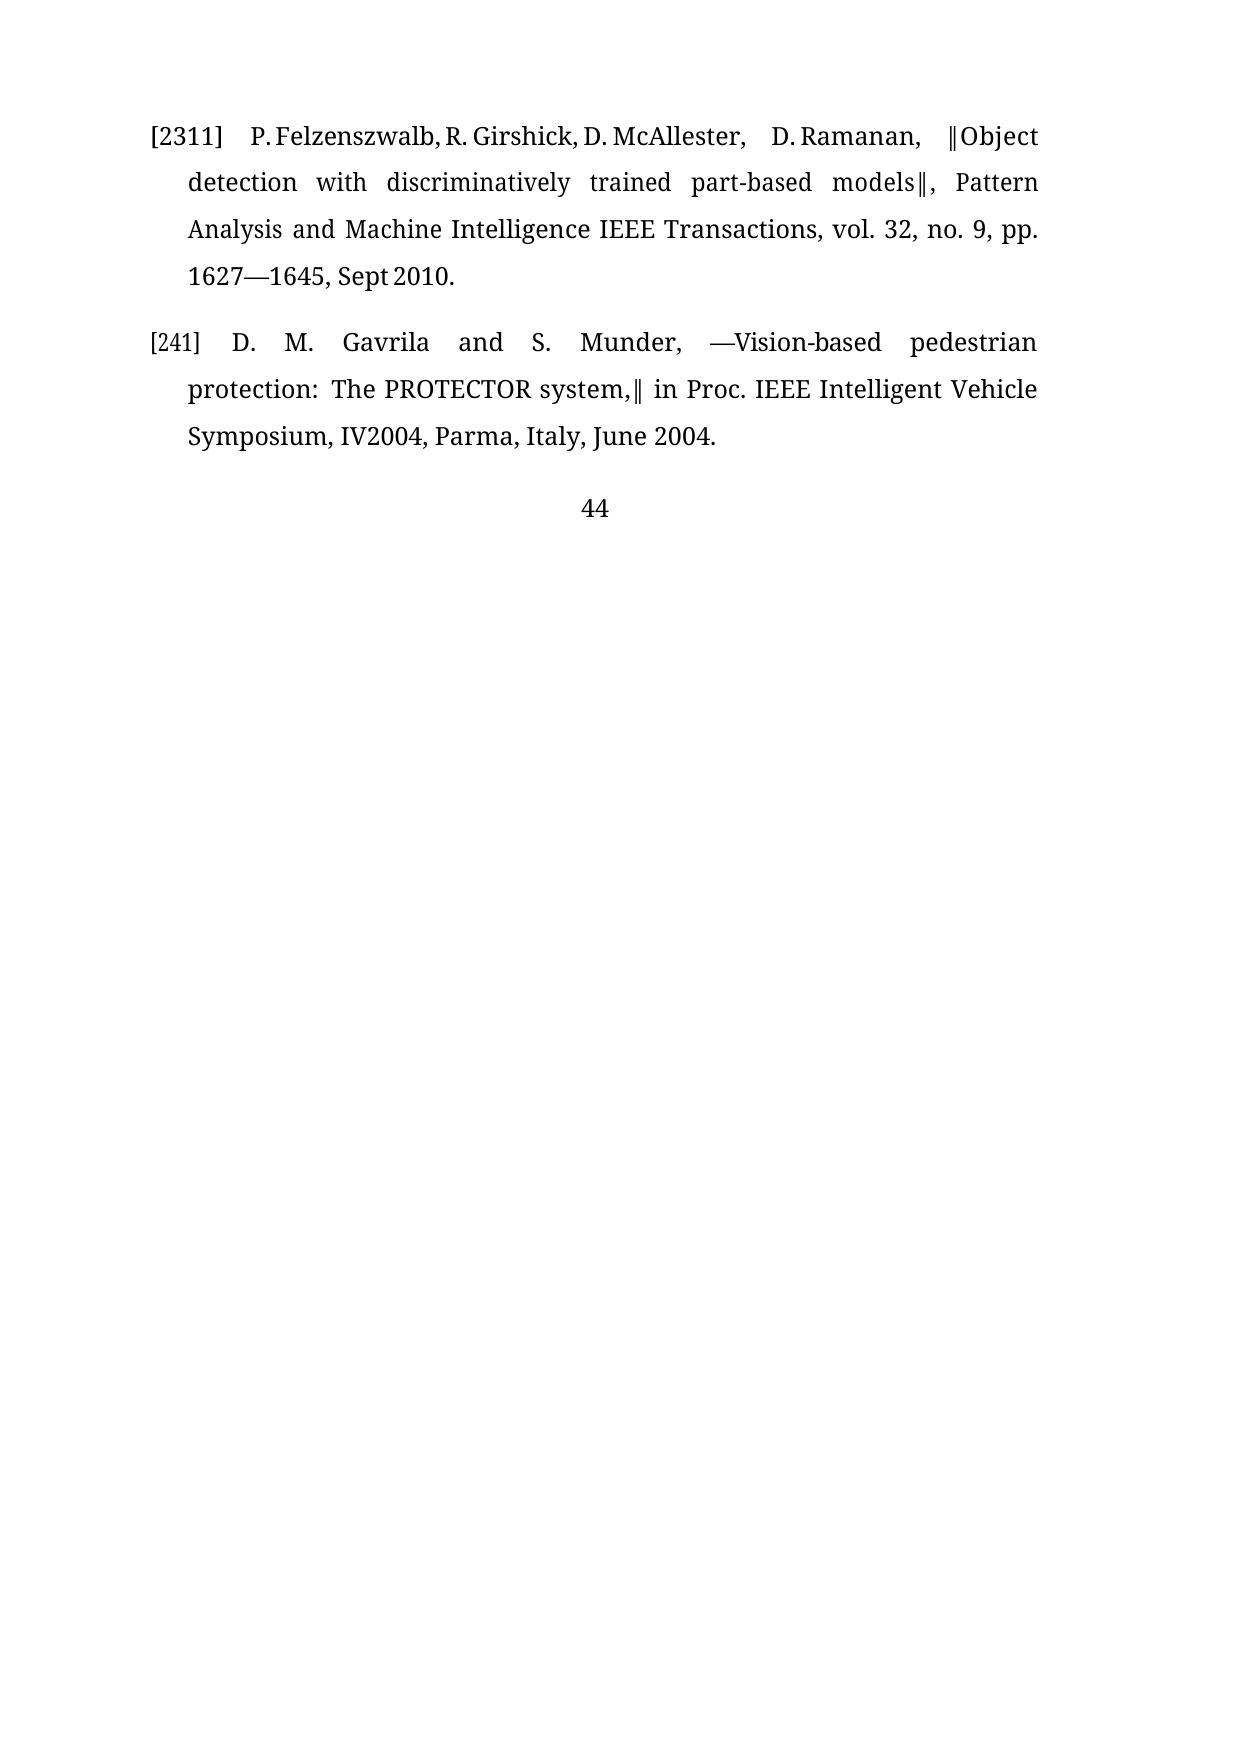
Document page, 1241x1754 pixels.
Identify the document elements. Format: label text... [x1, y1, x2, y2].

picture [576, 492, 581, 522]
text 44 [581, 491, 1154, 525]
text [241] D. M. Gavrila and S. Munder, ―Vision-based pedestrian protection: The PROTECTOR system,‖ in Proc. IEEE Intelligent Vehicle Symposium, IV2004, Parma, Italy, June 2004. [150, 325, 1038, 452]
text [2311] P.Felzenszwalb,R.Girshick,D.McAllester, D.Ramanan, ‖Object detection with discriminatively trained part-based models‖, Pattern Analysis and Machine Intelligence IEEE Transactions, vol. 32, no. 9, pp. 1627—1645, Sept2010. [150, 118, 1038, 293]
